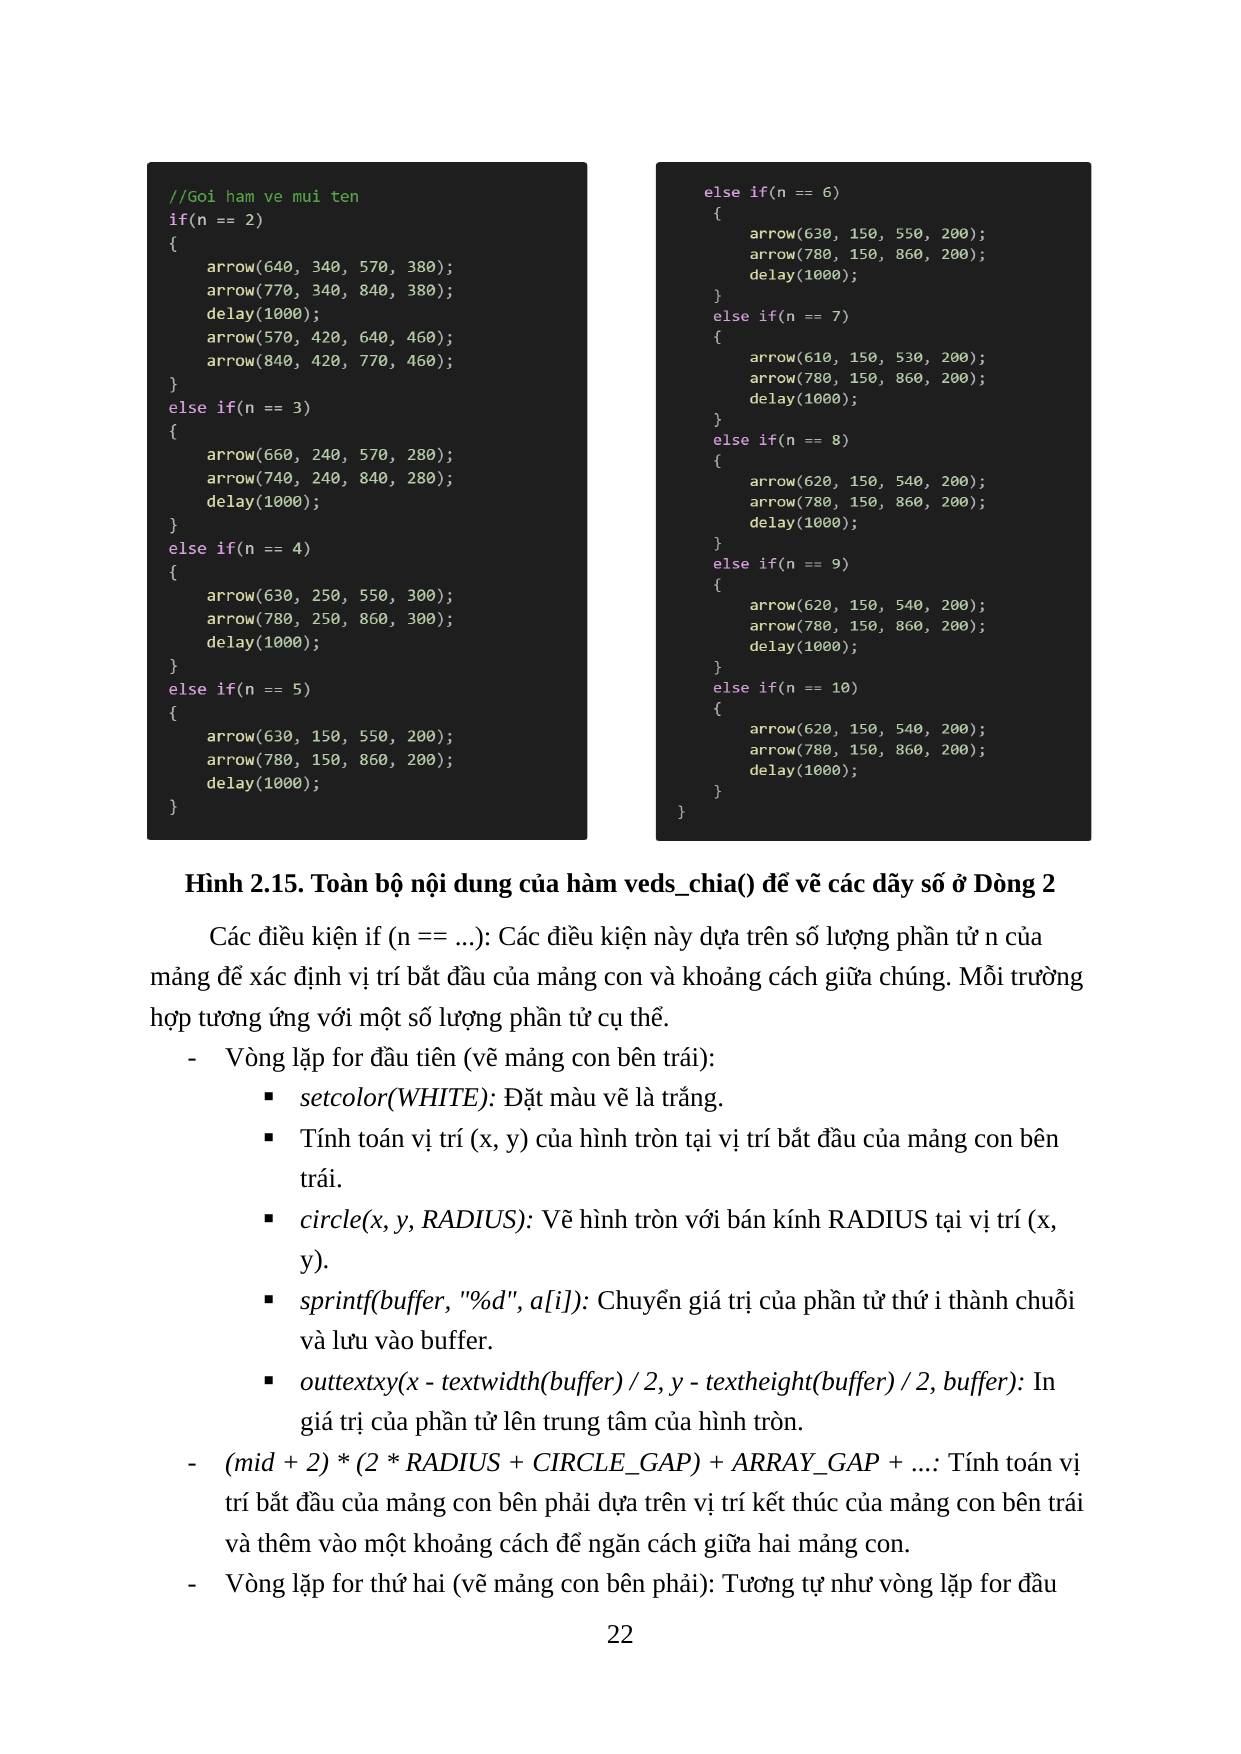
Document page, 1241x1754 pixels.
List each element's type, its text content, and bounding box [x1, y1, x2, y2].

picture [147, 162, 588, 840]
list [187, 1567, 1090, 1598]
list Các điều kiện if (n == ...): Các điều kiện này dựa trên số lượng phần tử n của mảng để xác định vị trí bắt đầu của mảng con và khoảng cách giữa chúng. Mỗi trường hợp tương ứng với một số lượng phần tử cụ thể. [150, 920, 1090, 1032]
table_cell [621, 150, 1126, 854]
picture [655, 162, 1092, 841]
list setcolor(WHITE): Đặt màu vẽ là trắng. [262, 1081, 1090, 1113]
list (mid + 2) * (2 * RADIUS + CIRCLE_GAP) + ARRAY_GAP + ...: Tính toán vị trí bắt đầu của mảng con bên phải dựa trên vị trí kết thúc của mảng con bên trái và thêm vào một khoảng cách để ngăn cách giữa hai mảng con. [187, 1446, 1090, 1558]
list sprintf(buffer, "%d", a[i]): Chuyển giá trị của phần tử thứ i thành chuỗi và lưu vào buffer. [262, 1284, 1090, 1356]
text Hình 2.15. Toàn bộ nội dung của hàm veds_chia() để vẽ các dãy số ở Dòng 2 [150, 867, 1090, 898]
list circle(x, y, RADIUS): Vẽ hình tròn với bán kính RADIUS tại vị trí (x, y). [262, 1203, 1090, 1275]
list Tính toán vị trí (x, y) của hình tròn tại vị trí bắt đầu của mảng con bên trái. [262, 1122, 1090, 1194]
table_cell [114, 150, 621, 854]
list Vòng lặp for đầu tiên (vẽ mảng con bên trái): [187, 1041, 1090, 1072]
list outtextxy(x - textwidth(buffer) / 2, y - textheight(buffer) / 2, buffer): In giá trị của phần tử lên trung tâm của hình tròn. [262, 1365, 1090, 1437]
